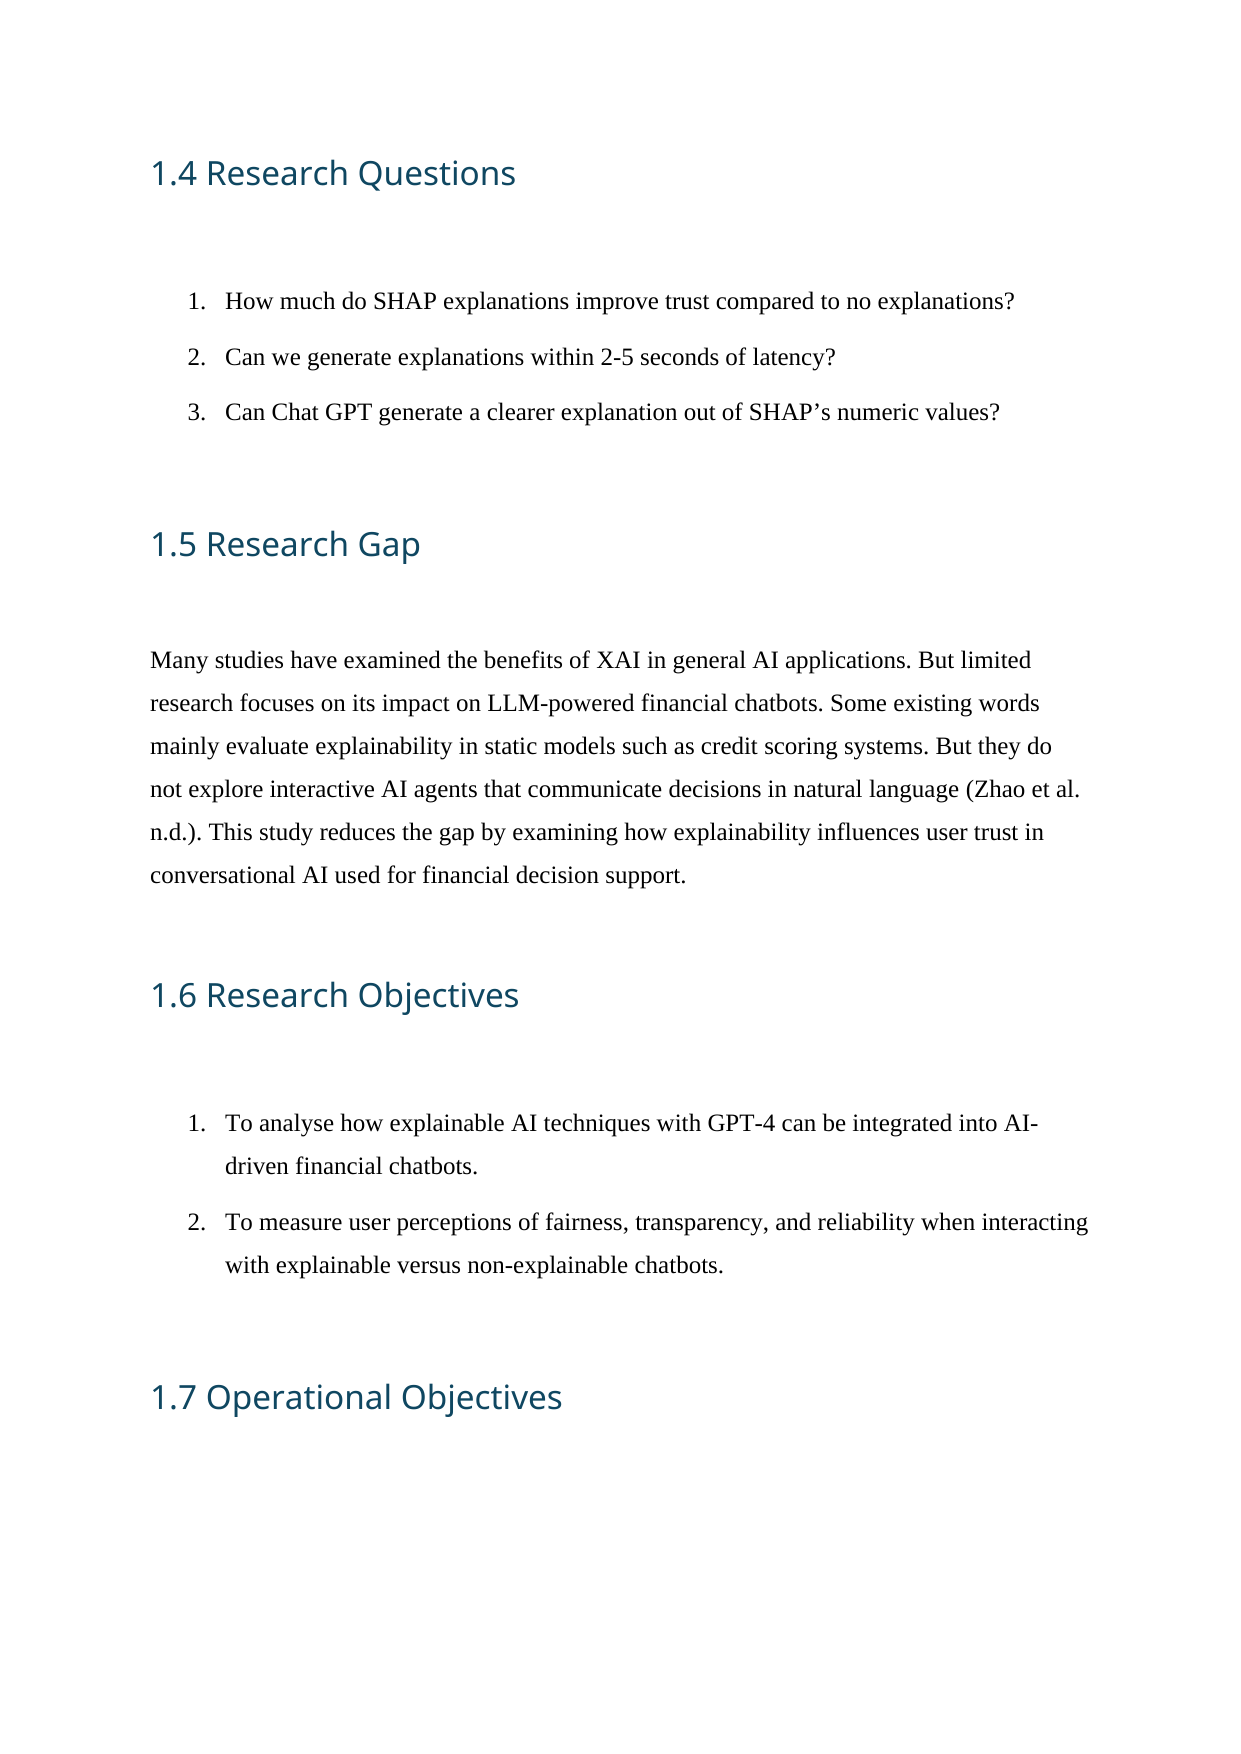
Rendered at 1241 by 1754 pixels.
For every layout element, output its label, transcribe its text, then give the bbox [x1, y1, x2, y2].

subtitle 1.7 Operational Objectives [150, 1374, 1090, 1419]
text Many studies have examined the benefits of XAI in general AI applications. But limited research focuses on its impact on LLM-powered financial chatbots. Some existing words mainly evaluate explainability in static models such as credit scoring systems. But they do not explore interactive AI agents that communicate decisions in natural language (Zhao et al. n.d.). This study reduces the gap by examining how explainability influences user trust in conversational AI used for financial decision support. [150, 645, 1090, 889]
list To measure user perceptions of fairness, transparency, and reliability when interacting with explainable versus non-explainable chatbots. [187, 1207, 1090, 1279]
subtitle 1.5 Research Gap [150, 521, 1090, 567]
subtitle 1.6 Research Objectives [150, 972, 1090, 1017]
list How much do SHAP explanations improve trust compared to no explanations? [187, 286, 1090, 315]
subtitle 1.4 Research Questions [150, 150, 1090, 195]
list Can Chat GPT generate a clearer explanation out of SHAP’s numeric values? [187, 397, 1090, 426]
list Can we generate explanations within 2-5 seconds of latency? [187, 342, 1090, 371]
list To analyse how explainable AI techniques with GPT-4 can be integrated into AI-driven financial chatbots. [187, 1108, 1090, 1180]
